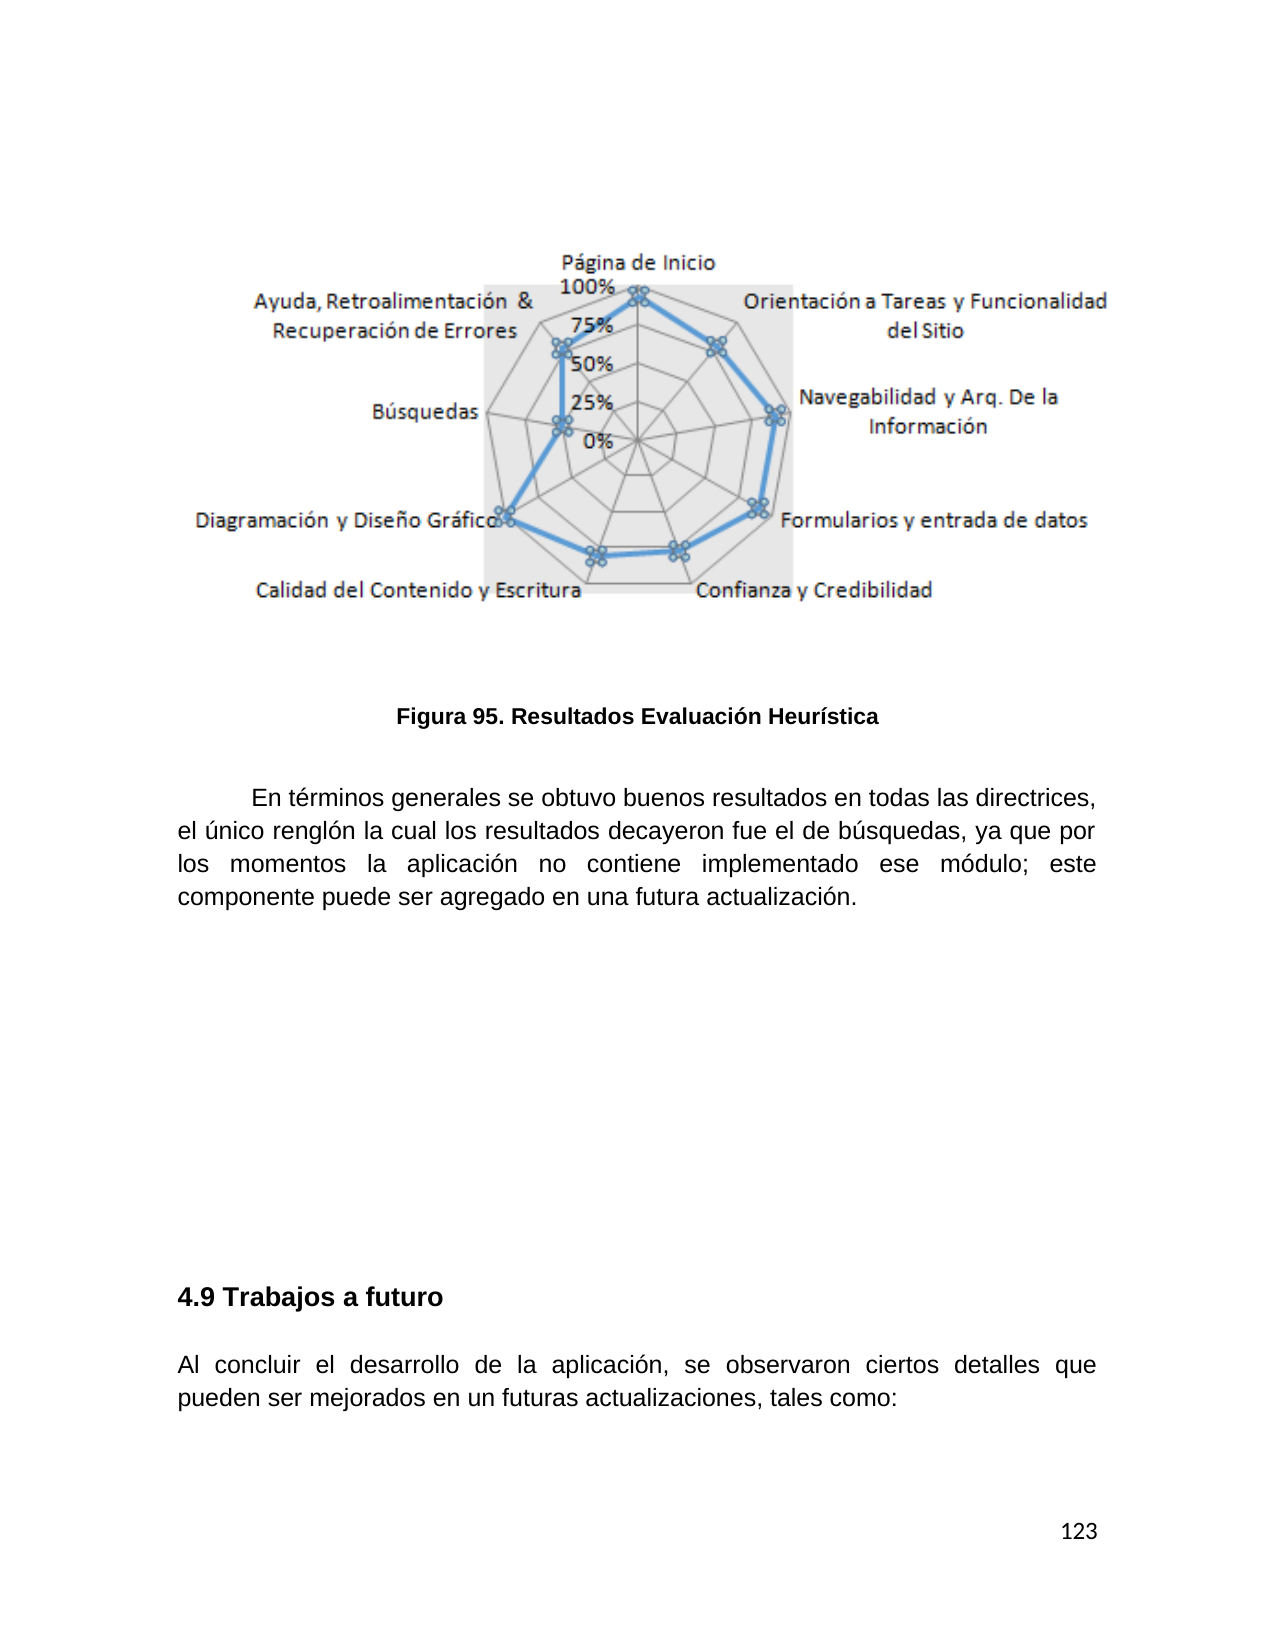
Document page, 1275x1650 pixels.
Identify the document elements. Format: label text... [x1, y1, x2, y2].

text Al concluir el desarrollo de la aplicación, se observaron ciertos detalles que pueden ser mejorados en un futuras actualizaciones, tales como: [177, 1350, 1098, 1412]
text Figura 95. Resultados Evaluación Heurística [177, 703, 1098, 729]
list En términos generales se obtuvo buenos resultados en todas las directrices, el único renglón la cual los resultados decayeron fue el de búsquedas, ya que por los momentos la aplicación no contiene implementado ese módulo; este componente puede ser agregado en una futura actualización. [177, 783, 1098, 911]
subtitle 4.9 Trabajos a futuro [177, 1281, 1098, 1312]
picture [177, 147, 1158, 699]
